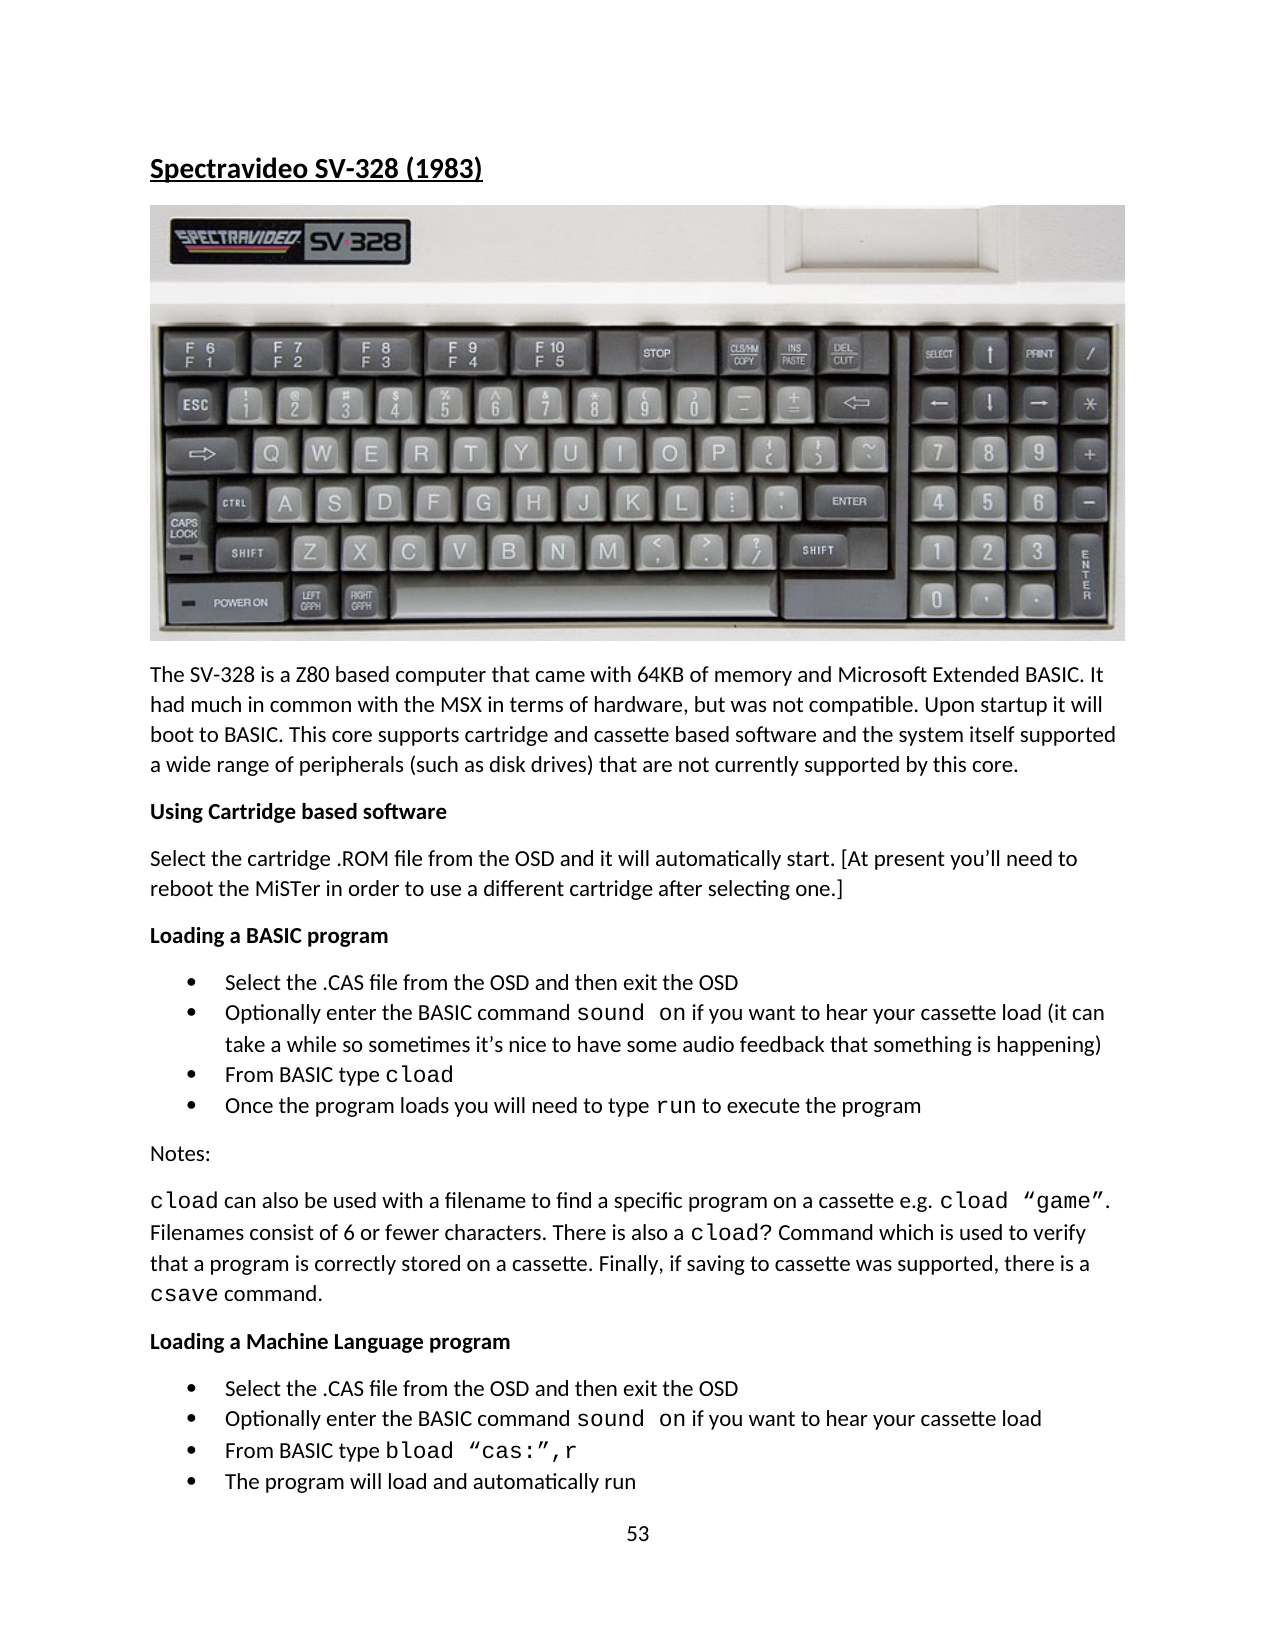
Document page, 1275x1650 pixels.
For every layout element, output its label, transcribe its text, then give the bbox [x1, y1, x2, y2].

list Select the .CAS file from the OSD and then exit the OSD [187, 968, 1125, 996]
list The program will load and automatically run [187, 1467, 1125, 1496]
text cload can also be used with a filename to find a specific program on a cassette e.g. cload “game”. Filenames consist of 6 or fewer characters. There is also a cload? Command which is used to verify that a program is correctly stored on a cassette. Finally, if saving to cassette was supported, there is a csave command. [150, 1186, 1125, 1308]
list Optionally enter the BASIC command sound on if you want to hear your cassette load (it can take a while so sometimes it’s nice to have some audio feedback that something is happening) [187, 998, 1125, 1058]
list Select the .CAS file from the OSD and then exit the OSD [187, 1374, 1125, 1402]
list From BASIC type bload “cas:”,r [187, 1436, 1125, 1465]
text Spectravideo SV-328 (1983) [150, 150, 1125, 186]
text Loading a BASIC program [150, 921, 1125, 949]
text Using Cartridge based software [150, 797, 1125, 825]
text Loading a Machine Language program [150, 1327, 1125, 1356]
text Notes: [150, 1139, 1125, 1168]
text The SV-328 is a Z80 based computer that came with 64KB of memory and Microsoft Extended BASIC. It had much in common with the MSX in terms of hardware, but was not compatible. Upon startup it will boot to BASIC. This core supports cartridge and cassette based software and the system itself supported a wide range of peripherals (such as disk drives) that are not currently supported by this core. [150, 660, 1125, 778]
list From BASIC type cload [187, 1060, 1125, 1089]
list Optionally enter the BASIC command sound on if you want to hear your cassette load [187, 1404, 1125, 1434]
list Once the program loads you will need to type run to execute the program [187, 1091, 1125, 1121]
picture [150, 205, 1125, 641]
text Select the cartridge .ROM file from the OSD and it will automatically start. [At present you’ll need to reboot the MiSTer in order to use a different cartridge after selecting one.] [150, 844, 1125, 902]
